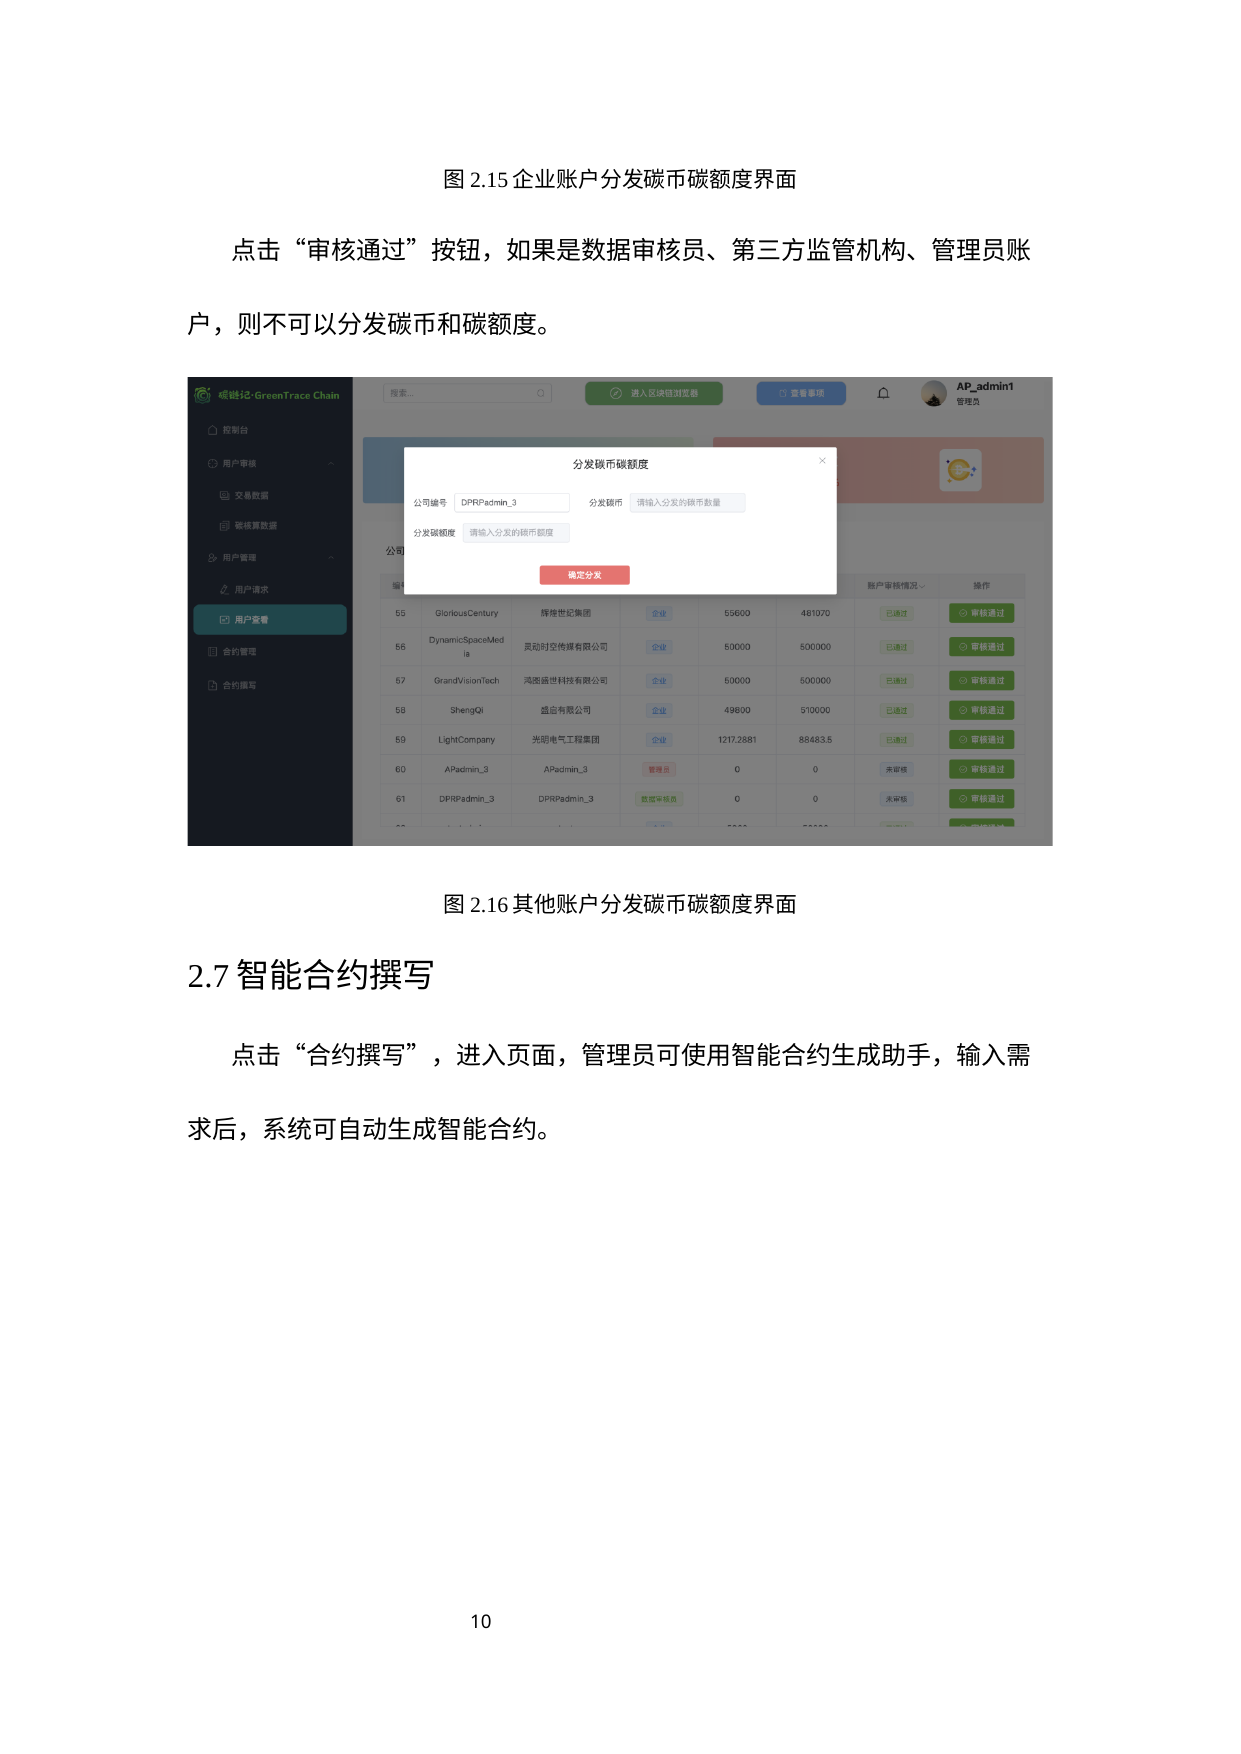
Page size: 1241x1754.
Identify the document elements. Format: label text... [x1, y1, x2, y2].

subtitle 2.7智能合约撰写 [187, 940, 1053, 1005]
text 图2.15企业账户分发碳币碳额度界面 [187, 162, 1053, 194]
text 点击“合约撰写”，进入页面，管理员可使用智能合约生成助手，输入需求后，系统可自动生成智能合约。 [187, 1021, 1053, 1161]
picture [187, 377, 1053, 846]
text 图2.16其他账户分发碳币碳额度界面 [187, 886, 1053, 919]
text 点击“审核通过”按钮，如果是数据审核员、第三方监管机构、管理员账户，则不可以分发碳币和碳额度。 [187, 216, 1053, 356]
